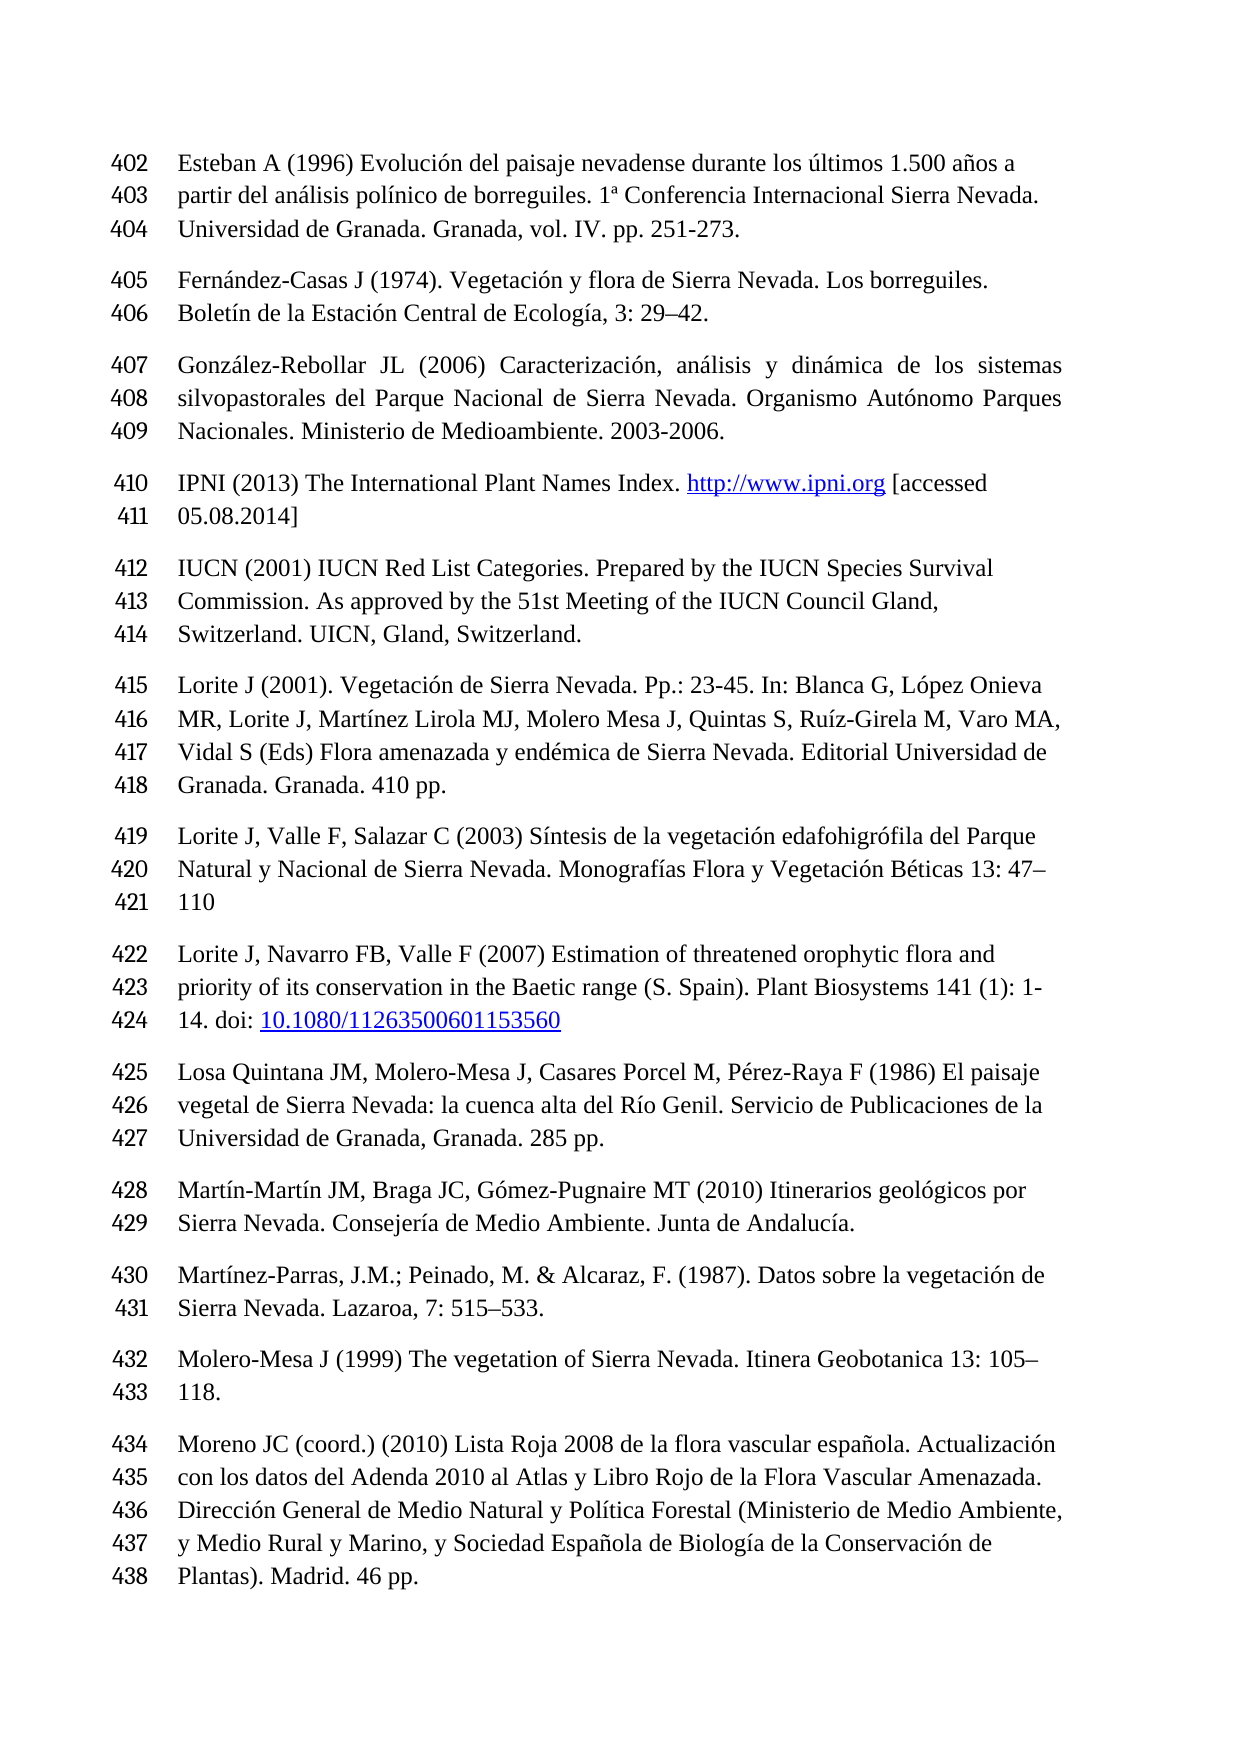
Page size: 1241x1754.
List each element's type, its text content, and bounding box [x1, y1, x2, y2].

text IUCN (2001) IUCN Red List Categories. Prepared by the IUCN Species Survival Commission. As approved by the 51st Meeting of the IUCN Council Gland, Switzerland. UICN, Gland, Switzerland. [177, 553, 1063, 648]
text Lorite J (2001). Vegetación de Sierra Nevada. Pp.: 23-45. In: Blanca G, López Onieva MR, Lorite J, Martínez Lirola MJ, Molero Mesa J, Quintas S, Ruíz-Girela M, Varo MA, Vidal S (Eds) Flora amenazada y endémica de Sierra Nevada. Editorial Universidad de Granada. Granada. 410 pp. [177, 671, 1063, 798]
text IPNI (2013) The International Plant Names Index. http://www.ipni.org [accessed 05.08.2014] [177, 468, 1063, 530]
text Lorite J, Valle F, Salazar C (2003) Síntesis de la vegetación edafohigrófila del Parque Natural y Nacional de Sierra Nevada. Monografías Flora y Vegetación Béticas 13: 47–110 [177, 821, 1063, 916]
text Martínez-Parras, J.M.; Peinado, M. & Alcaraz, F. (1987). Datos sobre la vegetación de Sierra Nevada. Lazaroa, 7: 515–533. [177, 1260, 1063, 1321]
text Losa Quintana JM, Molero-Mesa J, Casares Porcel M, Pérez-Raya F (1986) El paisaje vegetal de Sierra Nevada: la cuenca alta del Río Genil. Servicio de Publicaciones de la Universidad de Granada, Granada. 285 pp. [177, 1057, 1063, 1152]
text Molero-Mesa J (1999) The vegetation of Sierra Nevada. Itinera Geobotanica 13: 105–118. [177, 1344, 1063, 1406]
text Fernández-Casas J (1974). Vegetación y flora de Sierra Nevada. Los borreguiles. Boletín de la Estación Central de Ecología, 3: 29–42. [177, 265, 1063, 327]
text González-Rebollar JL (2006) Caracterización, análisis y dinámica de los sistemas silvopastorales del Parque Nacional de Sierra Nevada. Organismo Autónomo Parques Nacionales. Ministerio de Medioambiente. 2003-2006. [177, 350, 1063, 445]
text Martín-Martín JM, Braga JC, Gómez-Pugnaire MT (2010) Itinerarios geológicos por Sierra Nevada. Consejería de Medio Ambiente. Junta de Andalucía. [177, 1175, 1063, 1237]
text Moreno JC (coord.) (2010) Lista Roja 2008 de la flora vascular española. Actualización con los datos del Adenda 2010 al Atlas y Libro Rojo de la Flora Vascular Amenazada. Dirección General de Medio Natural y Política Forestal (Ministerio de Medio Ambiente, y Medio Rural y Marino, y Sociedad Española de Biología de la Conservación de Plantas). Madrid. 46 pp. [177, 1429, 1063, 1590]
text Esteban A (1996) Evolución del paisaje nevadense durante los últimos 1.500 años a partir del análisis polínico de borreguiles. 1ª Conferencia Internacional Sierra Nevada. Universidad de Granada. Granada, vol. IV. pp. 251-273. [177, 148, 1063, 242]
text Lorite J, Navarro FB, Valle F (2007) Estimation of threatened orophytic flora and priority of its conservation in the Baetic range (S. Spain). Plant Biosystems 141 (1): 1-14. doi: 10.1080/11263500601153560 [177, 939, 1063, 1034]
